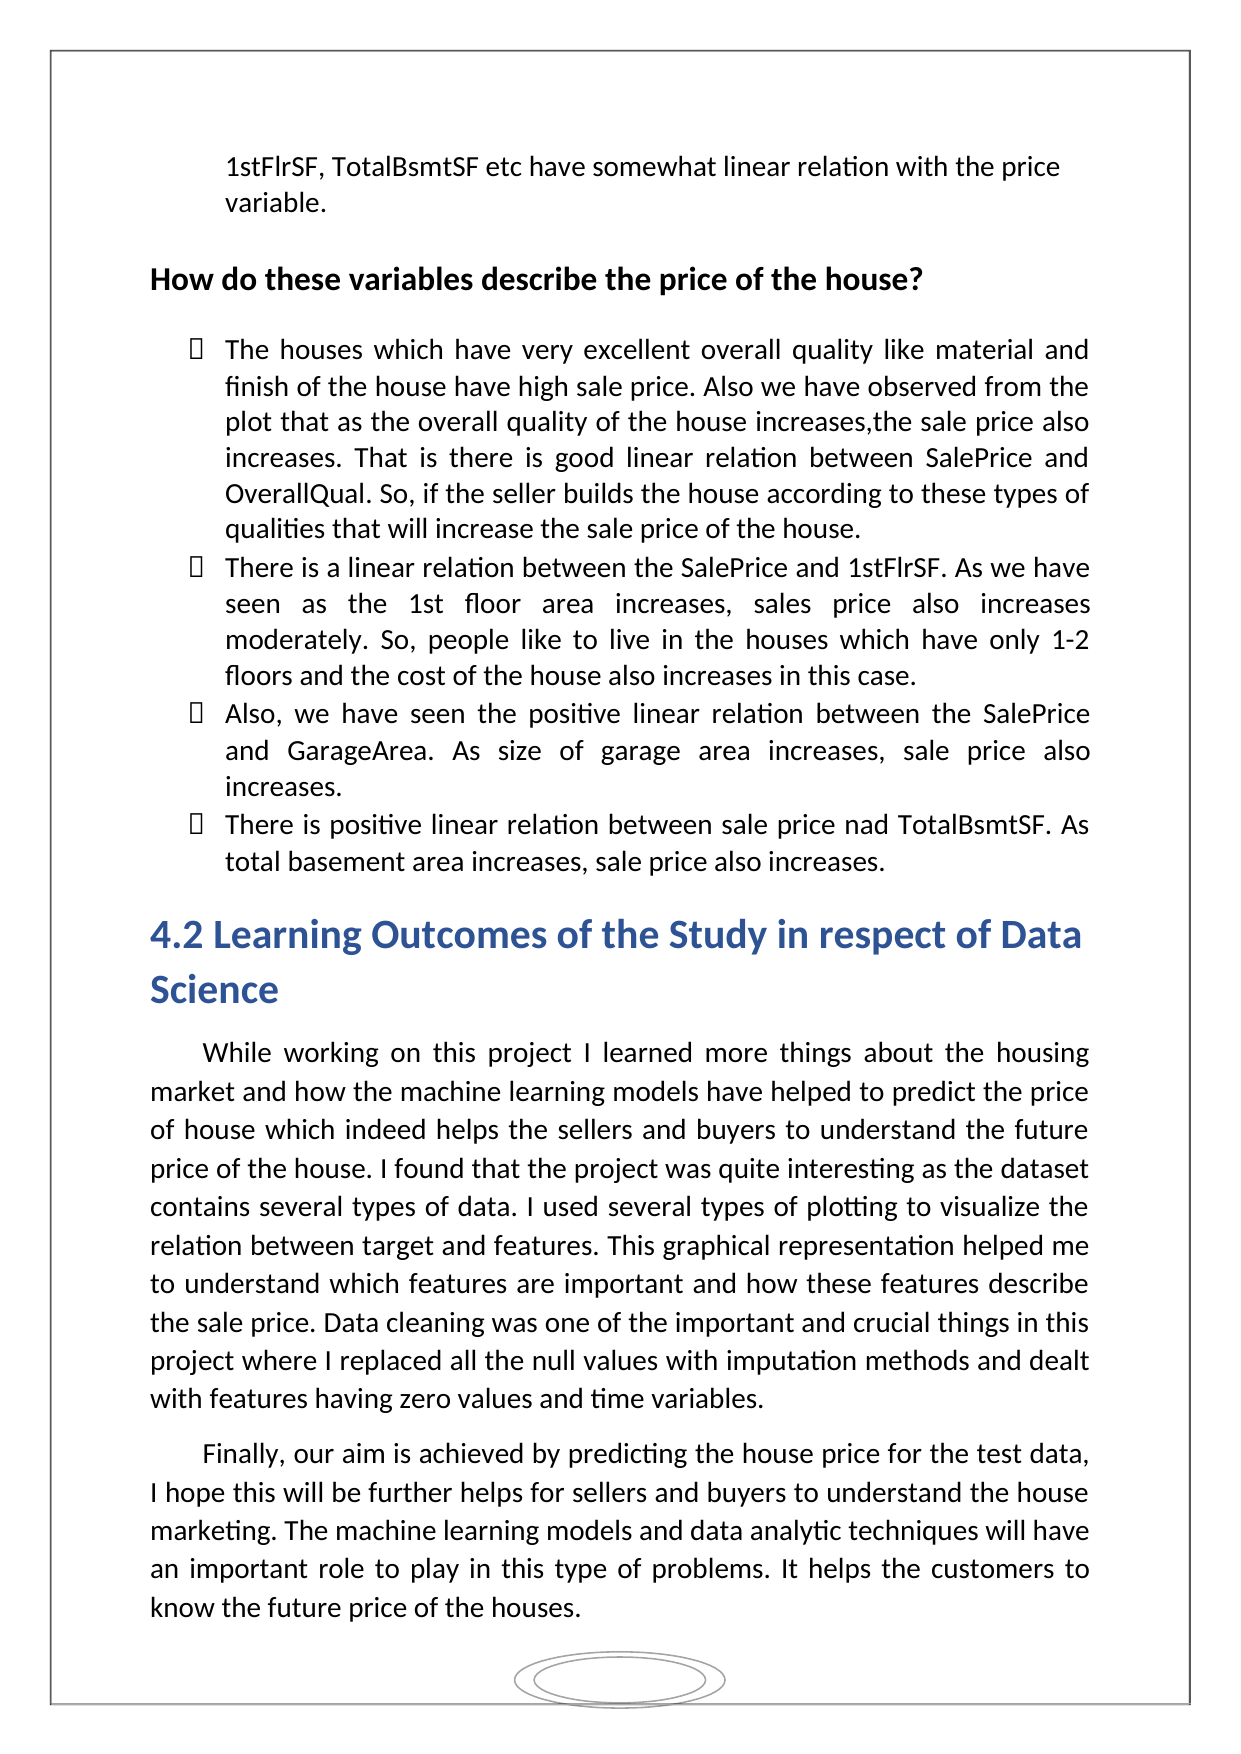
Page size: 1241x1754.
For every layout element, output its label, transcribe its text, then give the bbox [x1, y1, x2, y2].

subtitle How do these variables describe the price of the house? [150, 258, 1148, 299]
list There is a linear relation between the SalePrice and 1stFlrSF. As we have seen as the 1st floor area increases, sales price also increases moderately. So, people like to live in the houses which have only 1-2 floors and the cost of the house also increases in this case. [187, 546, 1091, 692]
list The houses which have very excellent overall quality like material and finish of the house have high sale price. Also we have observed from the plot that as the overall quality of the house increases,the sale price also increases. That is there is good linear relation between SalePrice and OverallQual. So, if the seller builds the house according to these types of qualities that will increase the sale price of the house. [187, 328, 1091, 546]
text While working on this project I learned more things about the housing market and how the machine learning models have helped to predict the price of house which indeed helps the sellers and buyers to understand the future price of the house. I found that the project was quite interesting as the dataset contains several types of data. I used several types of plotting to visualize the relation between target and features. This graphical representation helped me to understand which features are important and how these features describe the sale price. Data cleaning was one of the important and crucial things in this project where I replaced all the null values with imputation methods and dealt with features having zero values and time variables. [150, 1034, 1091, 1416]
list Also, we have seen the positive linear relation between the SalePrice and GarageArea. As size of garage area increases, sale price also increases. [187, 692, 1091, 803]
subtitle Learning Outcomes of the Study in respect of Data Science [150, 908, 1083, 1014]
text Finally, our aim is achieved by predicting the house price for the test data, I hope this will be further helps for sellers and buyers to understand the house marketing. The machine learning models and data analytic techniques will have an important role to play in this type of problems. It helps the customers to know the future price of the houses. [150, 1435, 1091, 1625]
list There is positive linear relation between sale price nad TotalBsmtSF. As total basement area increases, sale price also increases. [187, 803, 1090, 879]
text 1stFlrSF, TotalBsmtSF etc have somewhat linear relation with the price variable. [225, 148, 1063, 219]
